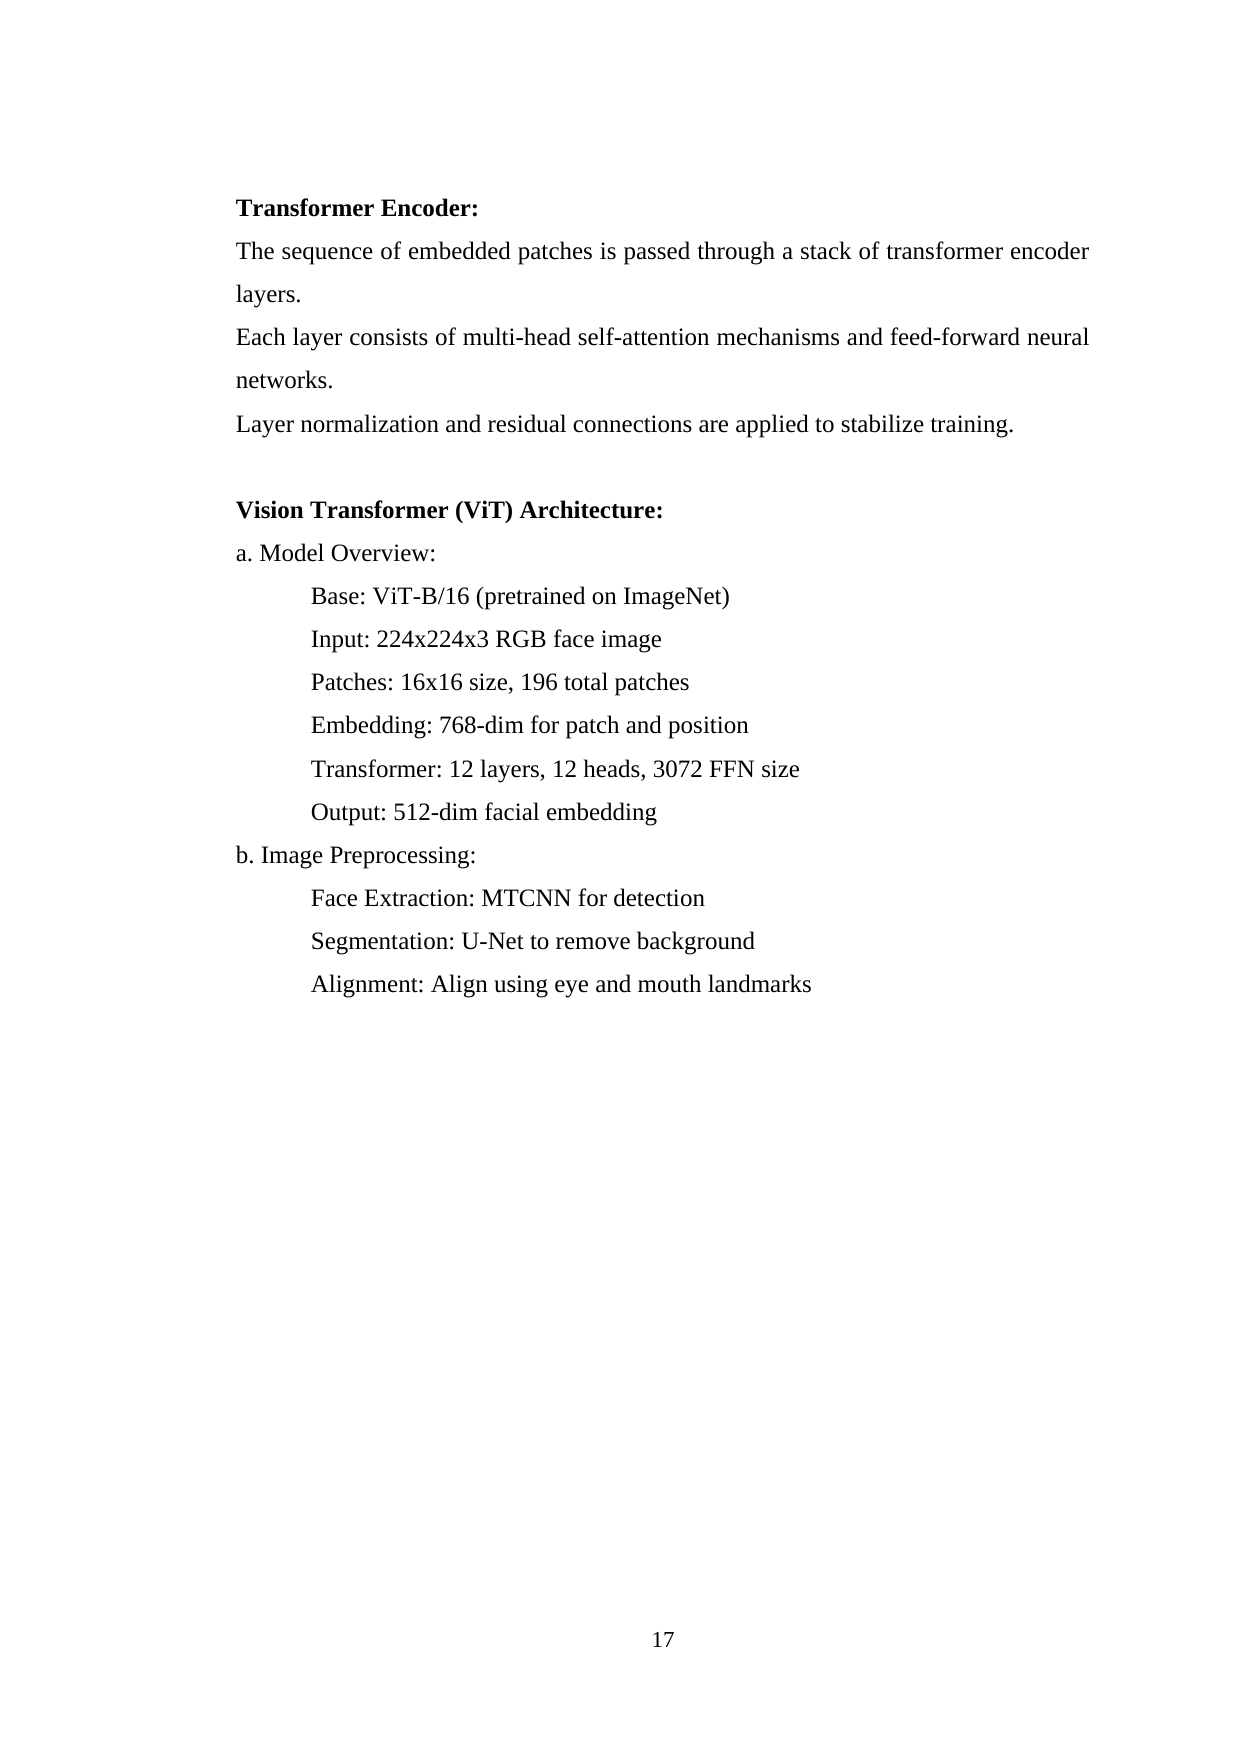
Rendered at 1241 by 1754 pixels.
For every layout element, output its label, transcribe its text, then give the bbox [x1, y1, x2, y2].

text Patches: 16x16 size, 196 total patches [311, 667, 1090, 696]
text a. Model Overview: [236, 538, 1090, 567]
text Base: ViT-B/16 (pretrained on ImageNet) [311, 581, 1090, 610]
text Layer normalization and residual connections are applied to stabilize training. [236, 409, 1090, 437]
text Segmentation: U-Net to remove background [311, 926, 1090, 955]
text Vision Transformer (ViT) Architecture: [236, 495, 1090, 524]
text Alignment: Align using eye and mouth landmarks [311, 969, 1090, 998]
text Output: 512-dim facial embedding [311, 797, 1090, 826]
text Face Extraction: MTCNN for detection [311, 883, 1090, 912]
text b. Image Preprocessing: [236, 840, 1090, 869]
text Embedding: 768-dim for patch and position [311, 711, 1090, 739]
text Each layer consists of multi-head self-attention mechanisms and feed-forward neural networks. [236, 322, 1090, 394]
text Transformer: 12 layers, 12 heads, 3072 FFN size [311, 754, 1090, 782]
text The sequence of embedded patches is passed through a stack of transformer encoder layers. [236, 236, 1090, 308]
text Input: 224x224x3 RGB face image [311, 624, 1090, 653]
text Transformer Encoder: [236, 193, 1090, 222]
